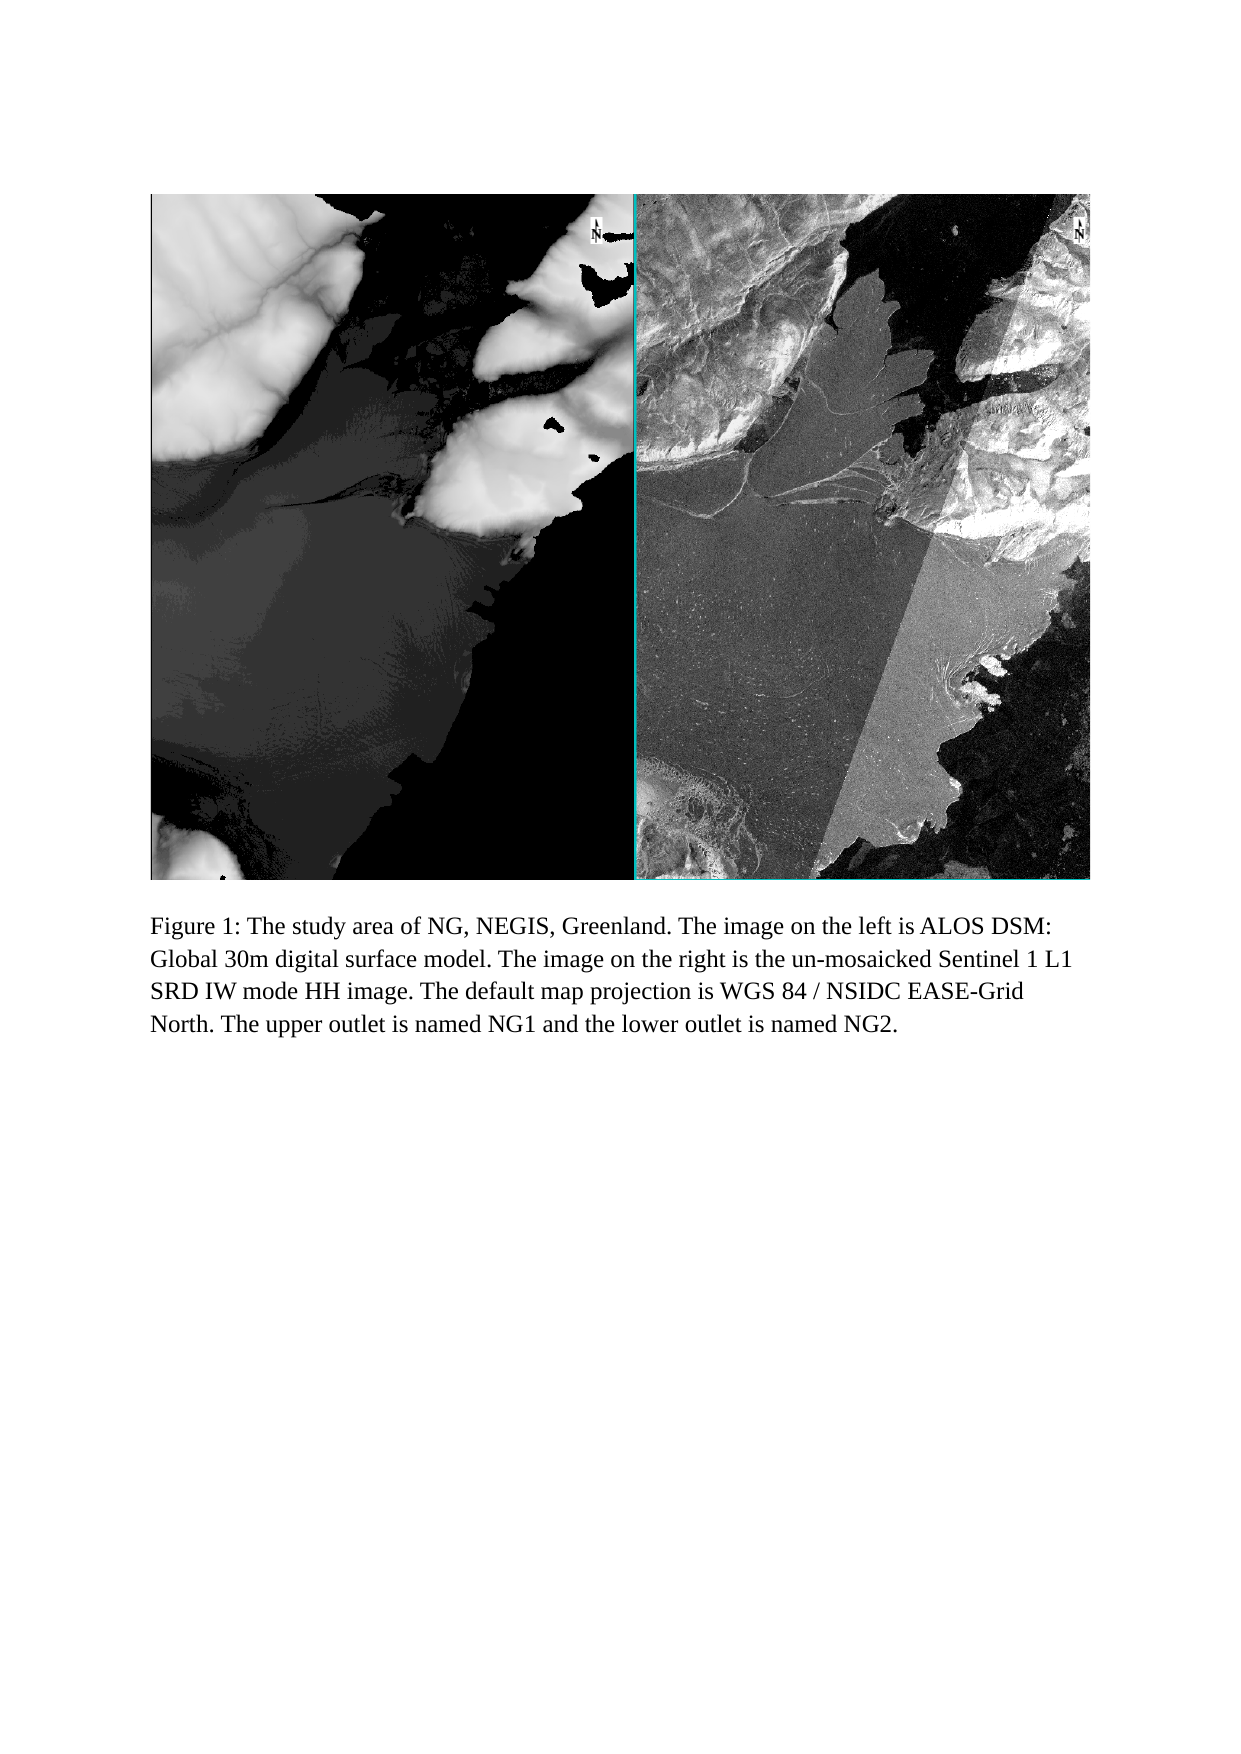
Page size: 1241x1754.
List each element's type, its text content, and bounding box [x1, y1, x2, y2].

text Figure 1: The study area of NG, NEGIS, Greenland. The image on the left is ALOS DSM: Global 30m digital surface model. The image on the right is the un-mosaicked Sentinel 1 L1 SRD IW mode HH image. The default map projection is WGS 84 / NSIDC EASE-Grid North. The upper outlet is named NG1 and the lower outlet is named NG2. [150, 909, 1090, 1039]
